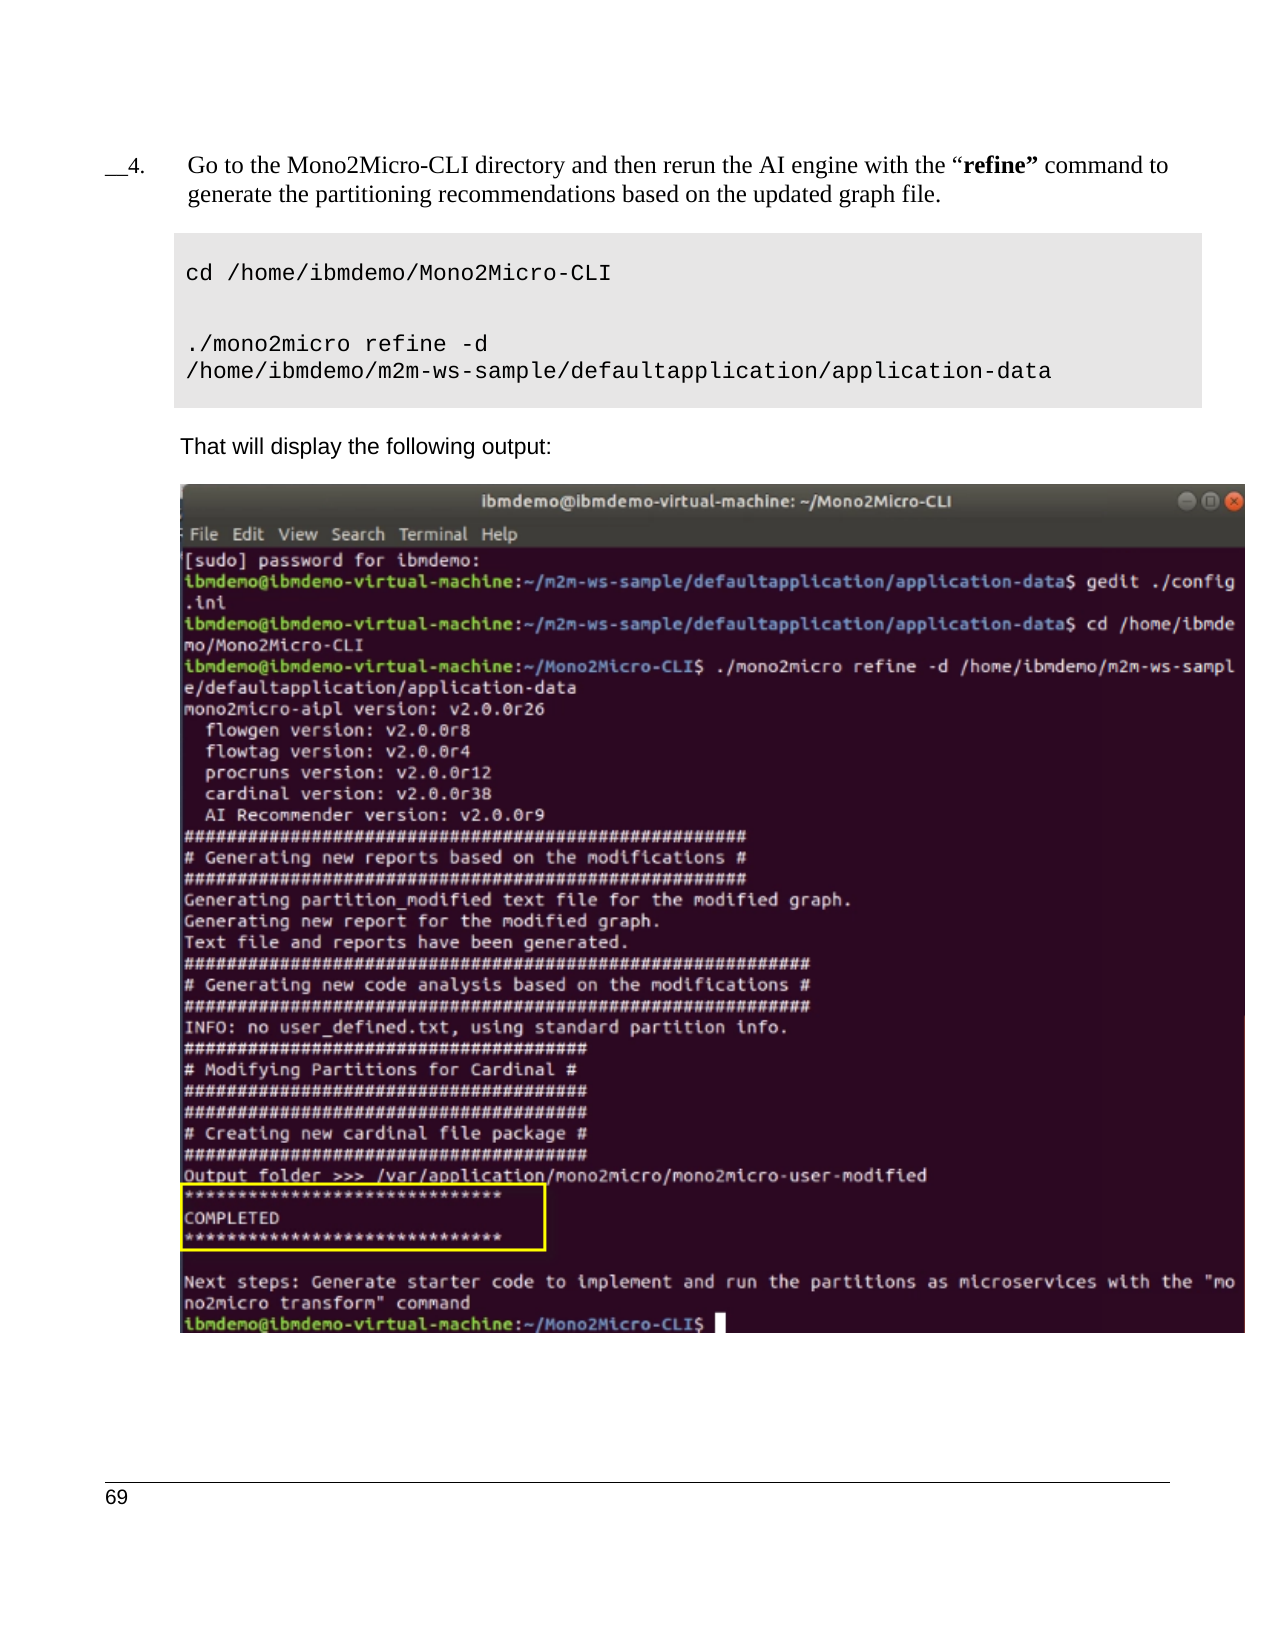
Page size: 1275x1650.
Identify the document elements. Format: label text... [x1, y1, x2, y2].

text That will display the following output: [180, 433, 1170, 459]
list Go to the Mono2Micro-CLI directory and then rerun the AI engine with the “refine” command to generate the partitioning recommendations based on the updated graph file. [105, 150, 1170, 207]
picture [180, 484, 1245, 1333]
table_header cd /home/ibmdemo/Mono2Micro-CLI ./mono2micro refine -d /home/ibmdemo/m2m-ws-sample/defaultapplication/application-data [174, 233, 1202, 408]
